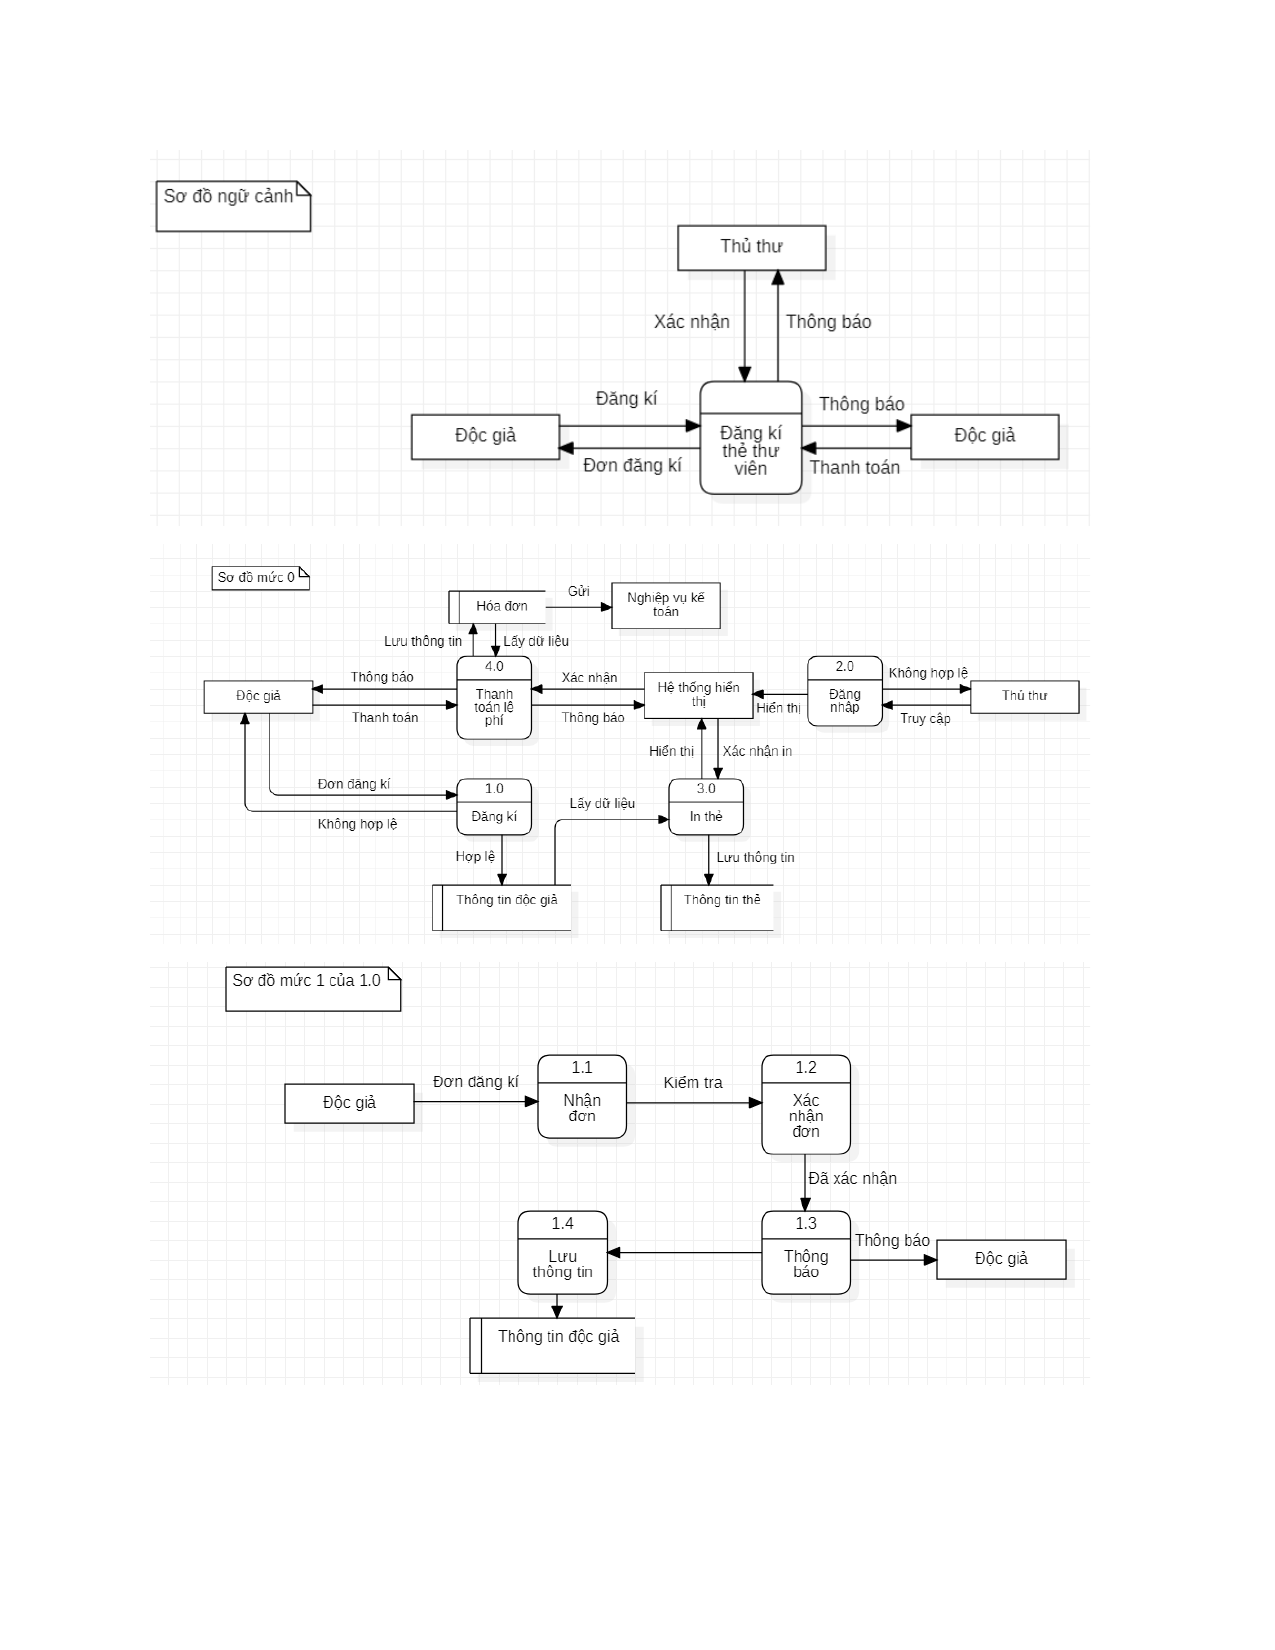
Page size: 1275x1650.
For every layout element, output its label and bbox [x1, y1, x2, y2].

picture [150, 150, 1091, 526]
picture [150, 544, 1091, 944]
picture [150, 962, 1091, 1385]
